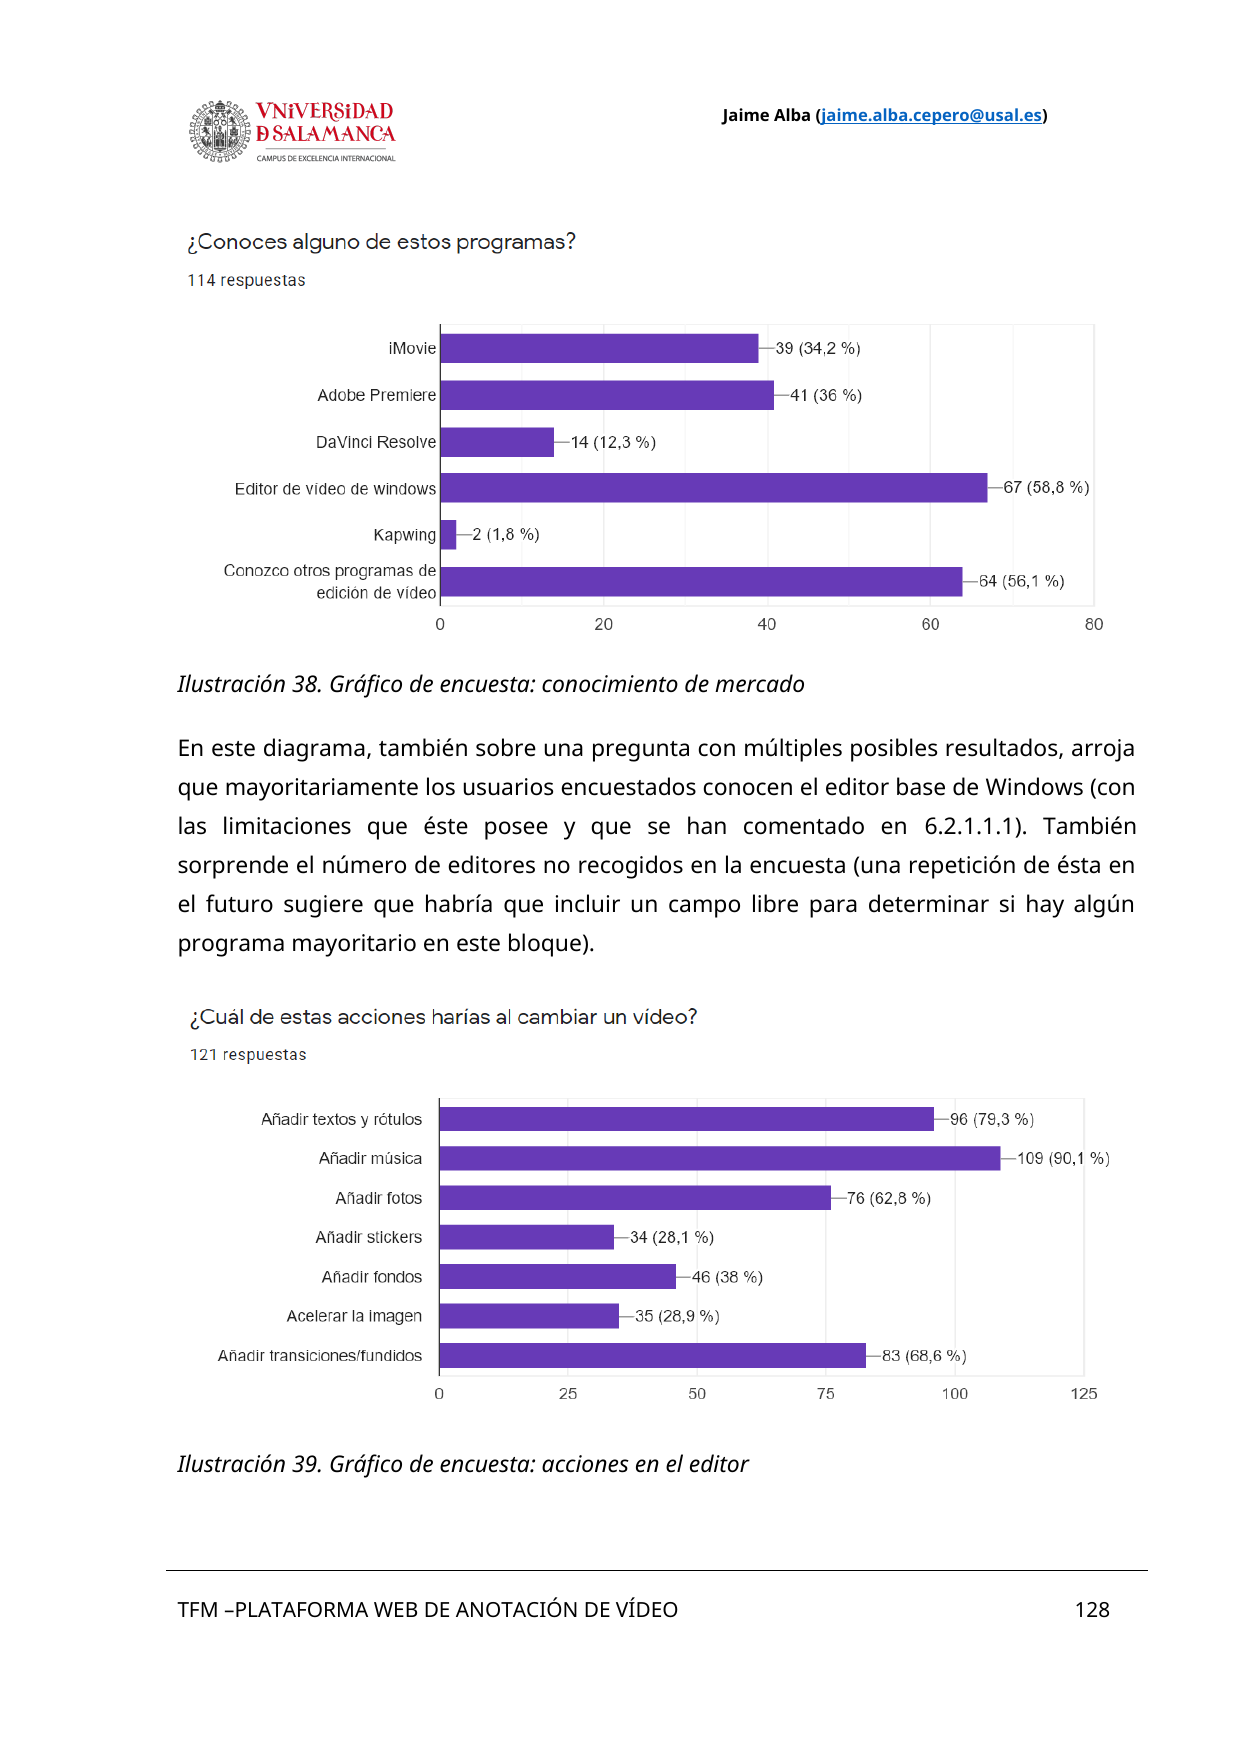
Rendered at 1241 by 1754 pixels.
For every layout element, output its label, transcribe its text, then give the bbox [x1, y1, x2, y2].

text En este diagrama, también sobre una pregunta con múltiples posibles resultados, arroja que mayoritariamente los usuarios encuestados conocen el editor base de Windows (con las limitaciones que éste posee y que se han comentado en 6.2.1.1.1). También sorprende el número de editores no recogidos en la encuesta (una repetición de ésta en el futuro sugiere que habría que incluir un campo libre para determinar si hay algún programa mayoritario en este bloque). [177, 732, 1137, 958]
picture [177, 219, 1137, 656]
picture [177, 991, 1137, 1428]
picture [188, 99, 397, 163]
text Ilustración 39. Gráfico de encuesta: acciones en el editor [177, 1448, 1137, 1479]
text Ilustración 38. Gráfico de encuesta: conocimiento de mercado [177, 668, 1137, 699]
